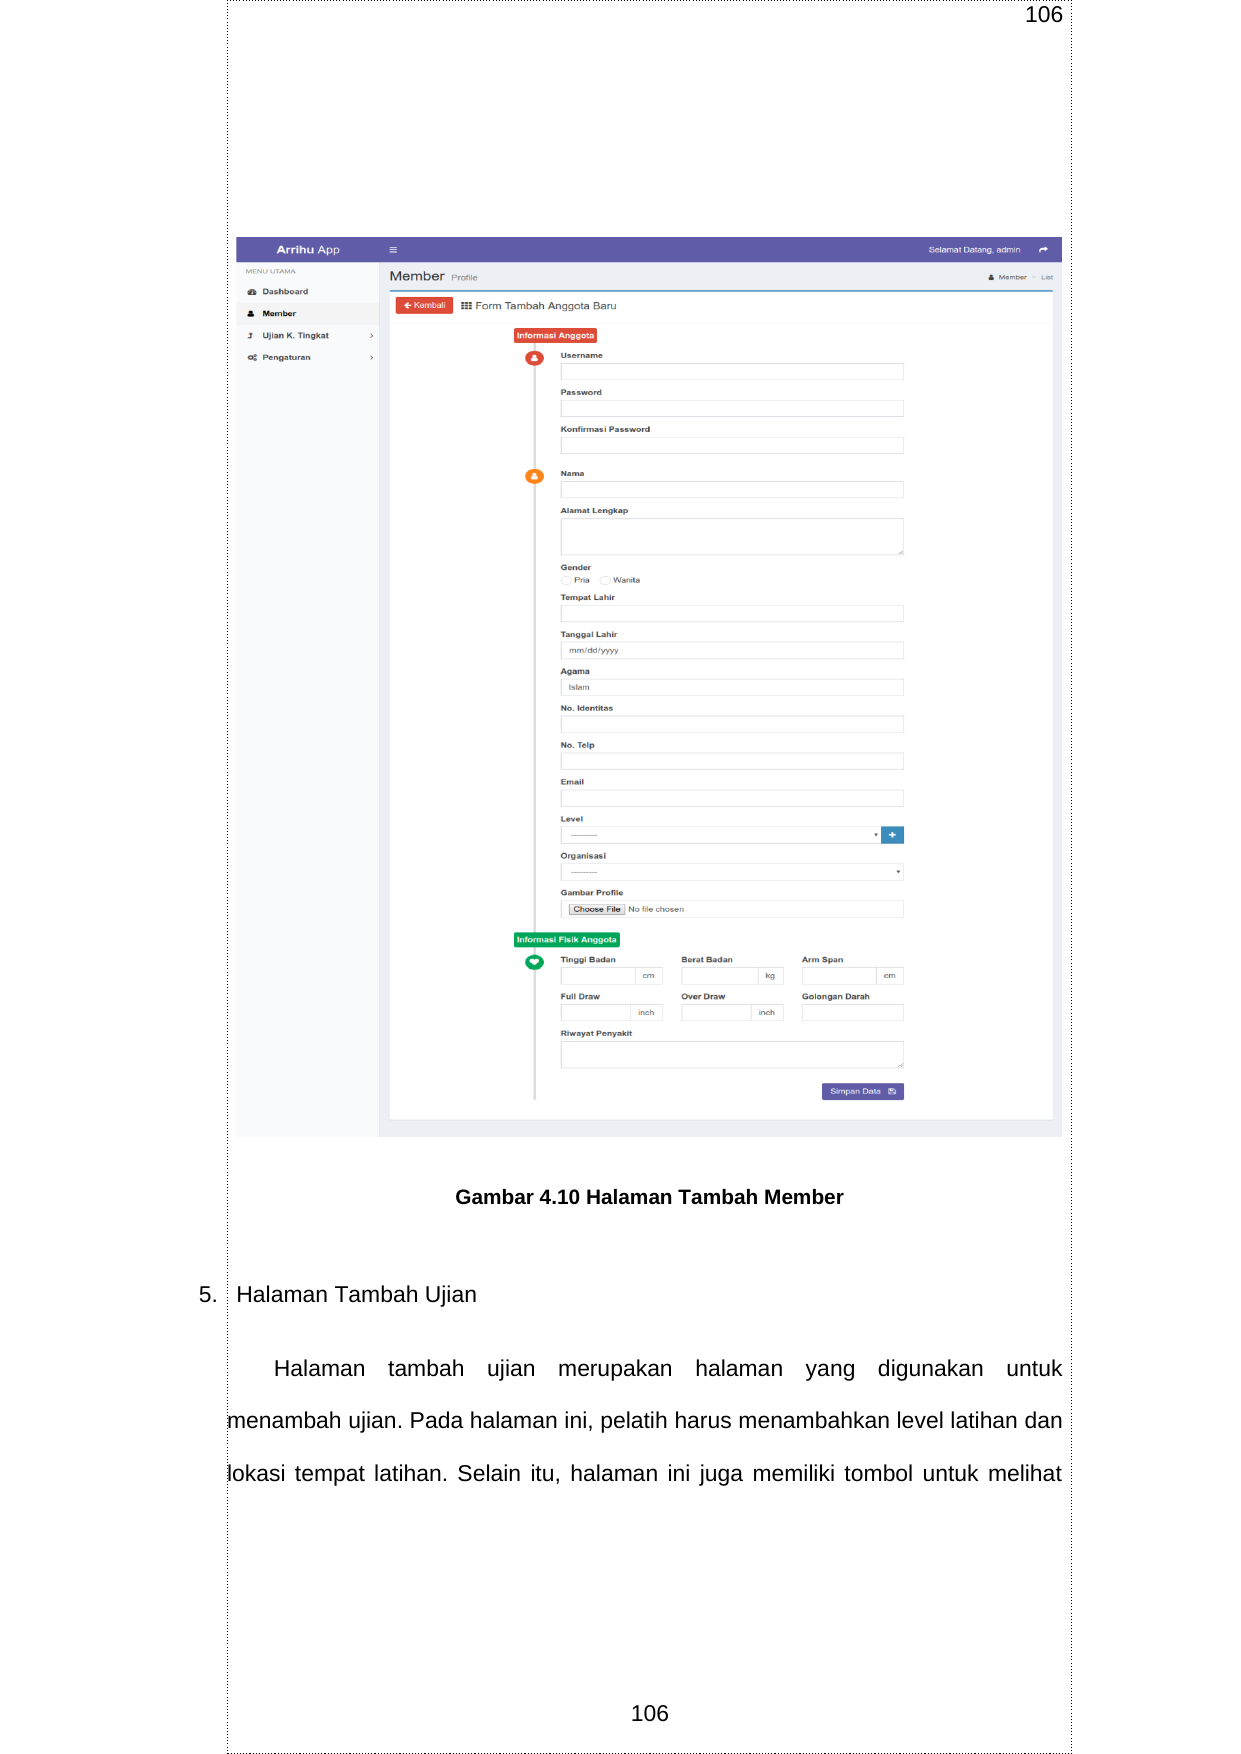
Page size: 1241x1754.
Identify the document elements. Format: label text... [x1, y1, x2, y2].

picture [236, 237, 1062, 1137]
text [227, 1354, 1063, 1486]
text Gambar 4.10 Halaman Tambah Member [236, 1185, 1063, 1209]
list Halaman Tambah Ujian [199, 1281, 1063, 1307]
